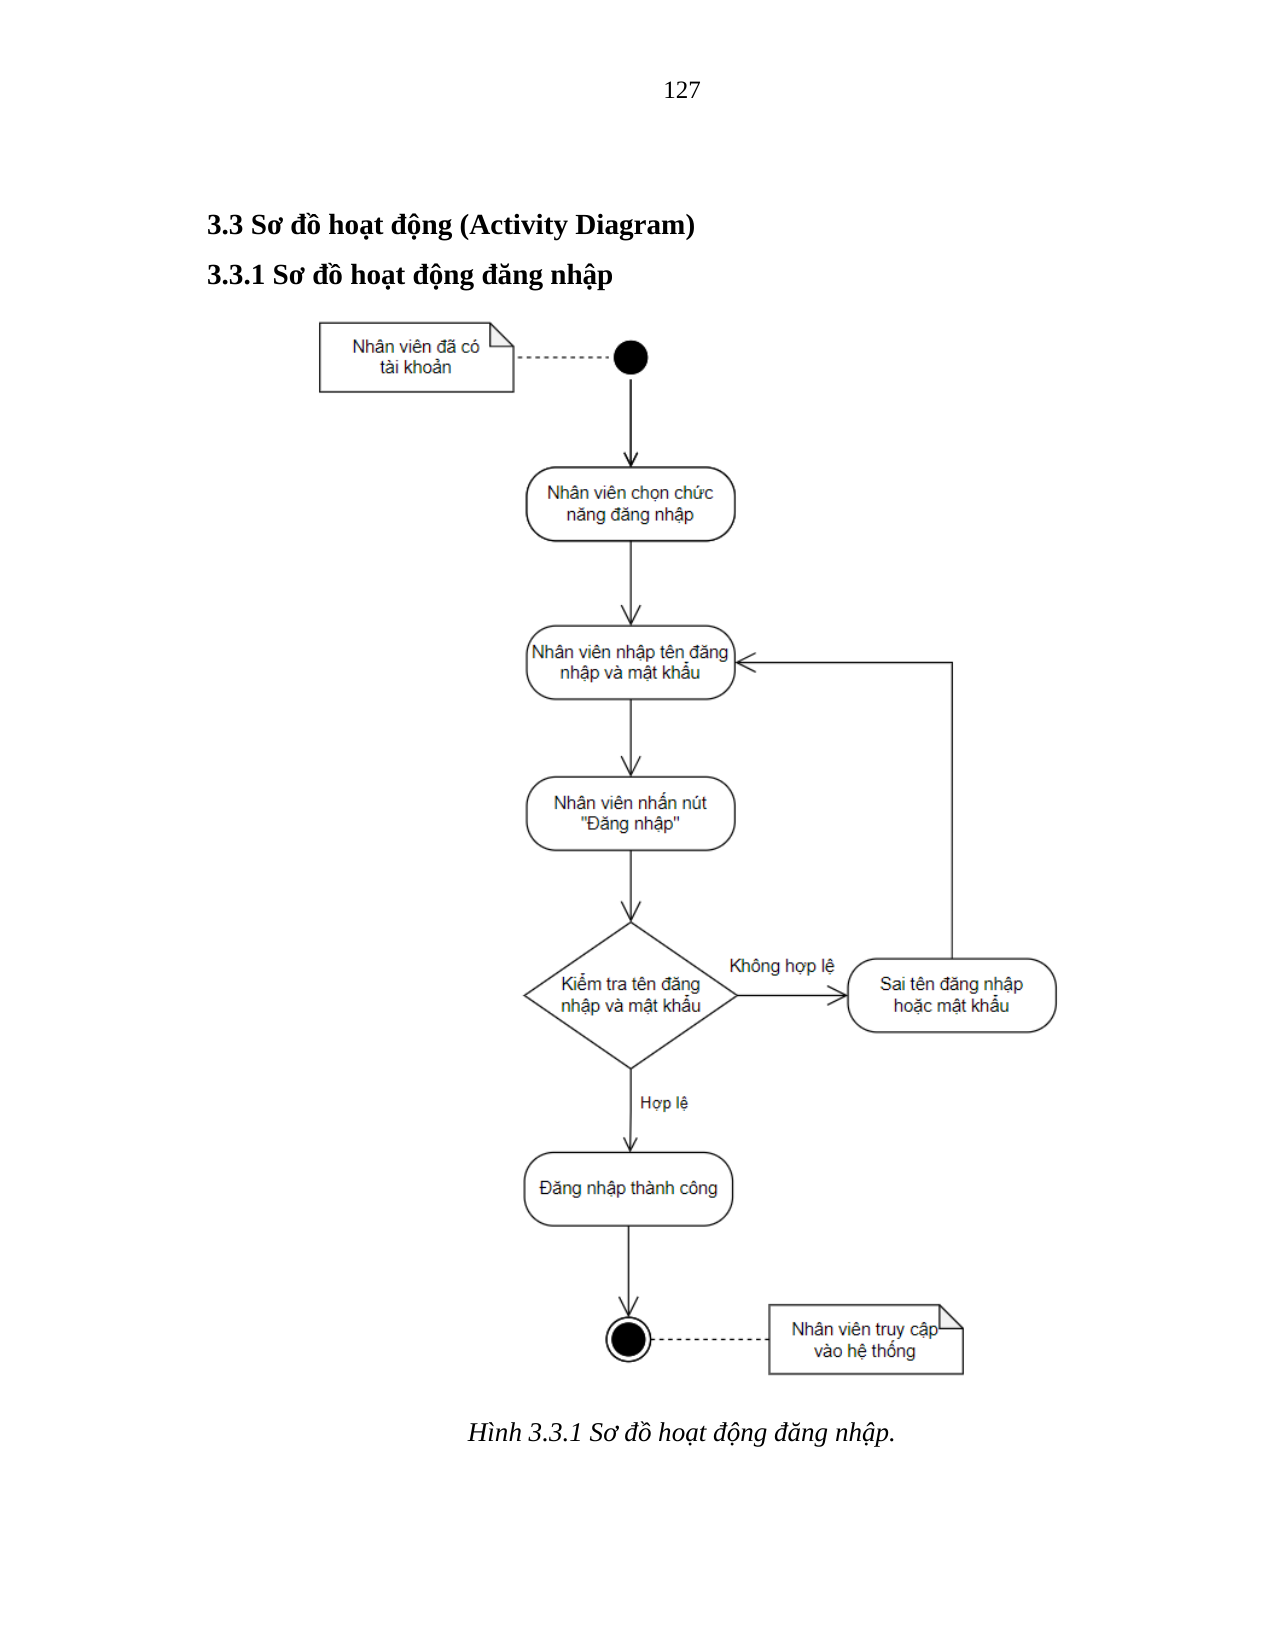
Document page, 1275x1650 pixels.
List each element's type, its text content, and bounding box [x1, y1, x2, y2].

picture [289, 307, 1075, 1397]
text 3.3 Sơ đồ hoạt động (Activity Diagram) [207, 207, 1157, 240]
text Hình 3.3.1 Sơ đồ hoạt động đăng nhập. [207, 1416, 1157, 1447]
text 3.3.1 Sơ đồ hoạt động đăng nhập [207, 257, 1157, 291]
